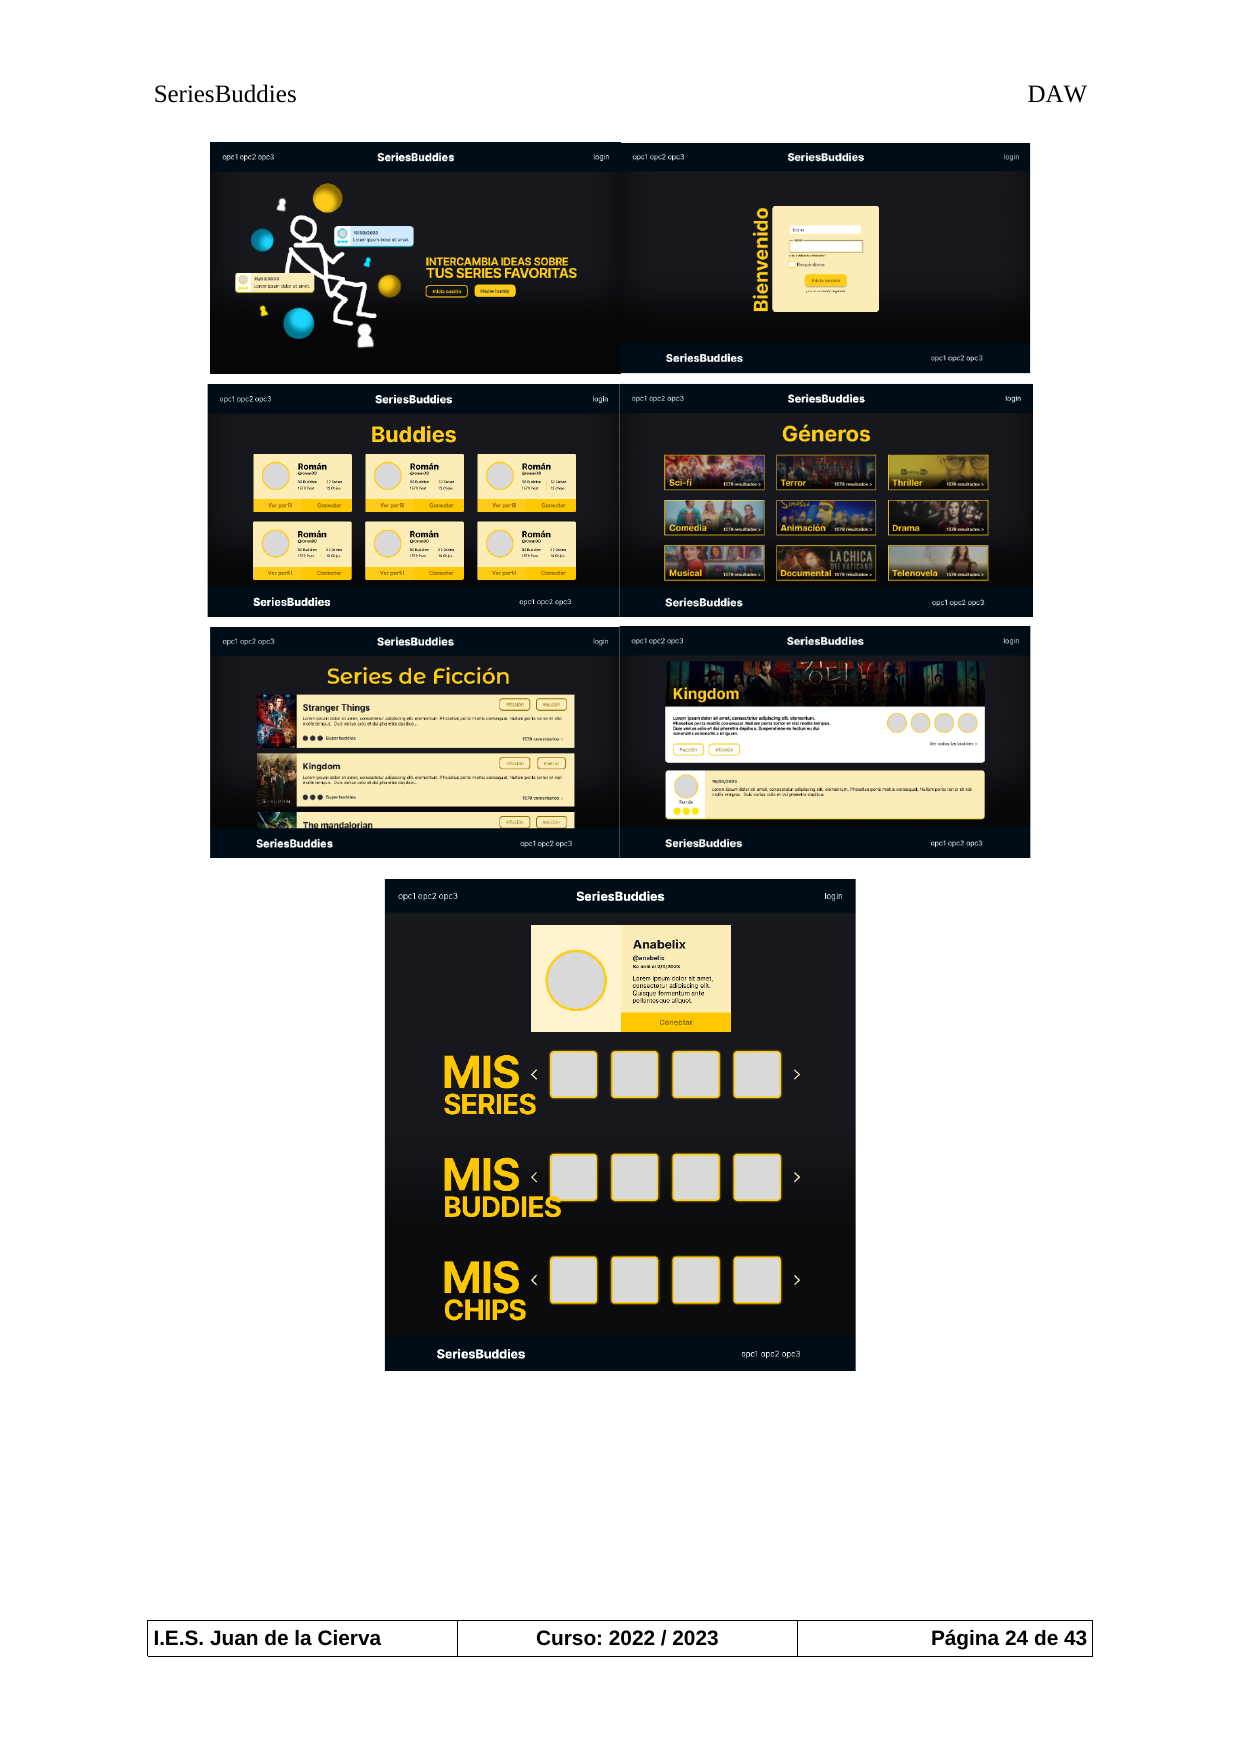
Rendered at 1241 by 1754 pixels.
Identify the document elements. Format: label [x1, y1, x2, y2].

picture [384, 879, 856, 1371]
picture [210, 142, 1031, 374]
picture [210, 626, 1031, 858]
picture [207, 383, 1033, 617]
